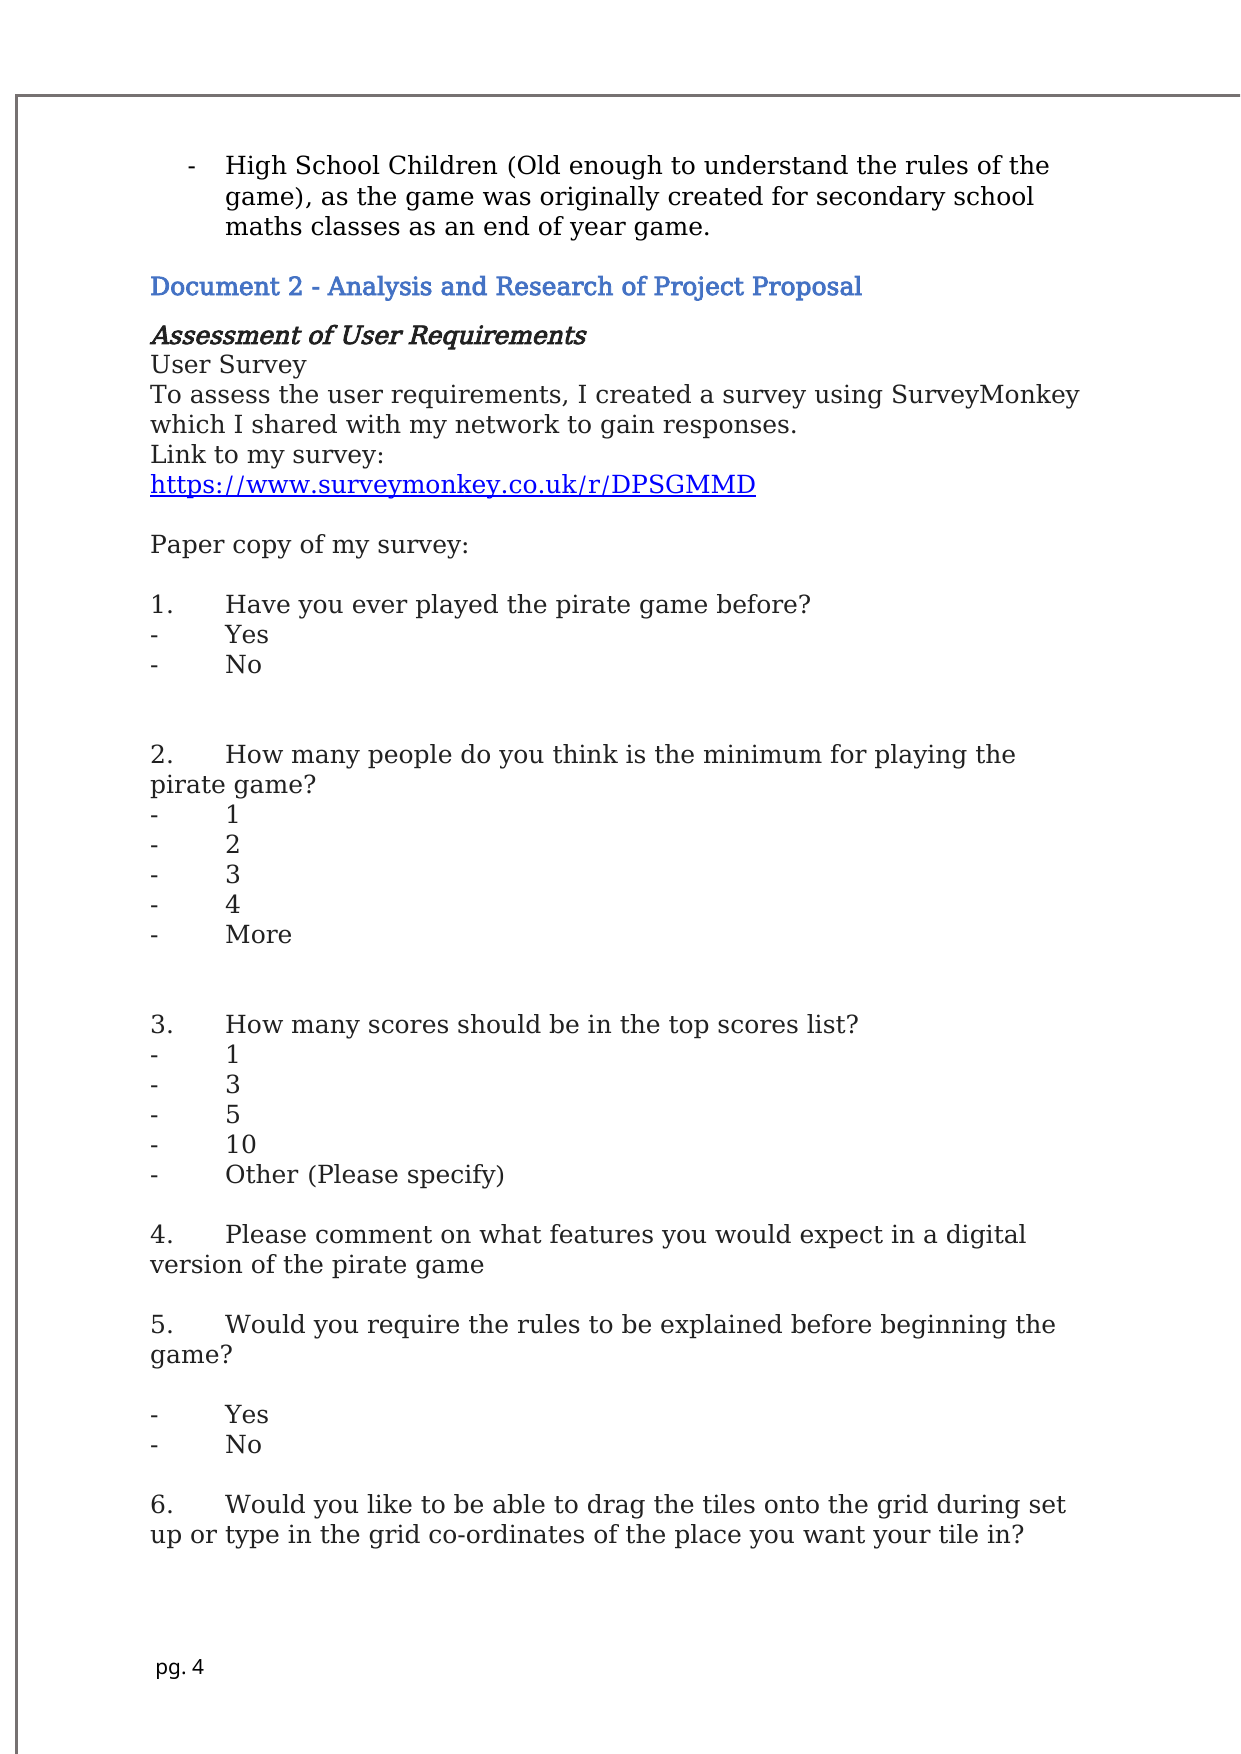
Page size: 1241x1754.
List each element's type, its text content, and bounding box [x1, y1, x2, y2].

text To assess the user requirements, I created a survey using SurveyMonkey which I shared with my network to gain responses. [150, 379, 1090, 439]
text - 3 [150, 859, 1090, 889]
text - Other (Please specify) [150, 1159, 1090, 1189]
text 1. Have you ever played the pirate game before? [150, 589, 1090, 619]
text - 4 [150, 889, 1090, 919]
text Document 2 - Analysis and Research of Project Proposal [150, 270, 1090, 300]
text - 1 [150, 1039, 1090, 1069]
text 4. Please comment on what features you would expect in a digital version of the pirate game [150, 1219, 1090, 1279]
list High School Children (Old enough to understand the rules of the game), as the game was originally created for secondary school maths classes as an end of year game. [187, 150, 1090, 240]
text 5. Would you require the rules to be explained before beginning the game? [150, 1309, 1090, 1369]
text - No [150, 649, 1090, 679]
text https://www.surveymonkey.co.uk/r/DPSGMMD [150, 469, 1090, 499]
text Link to my survey: [150, 439, 1090, 469]
text 3. How many scores should be in the top scores list? [150, 1009, 1090, 1039]
text 6. Would you like to be able to drag the tiles onto the grid during set up or type in the grid co-ordinates of the place you want your tile in? [150, 1489, 1090, 1549]
text - More [150, 919, 1090, 949]
text Paper copy of my survey: [150, 529, 1090, 559]
text - Yes [150, 619, 1090, 649]
text - 1 [150, 799, 1090, 829]
text - 3 [150, 1069, 1090, 1099]
text - 5 [150, 1099, 1090, 1129]
text - 2 [150, 829, 1090, 859]
text - 10 [150, 1129, 1090, 1159]
text - No [150, 1429, 1090, 1459]
text User Survey [150, 349, 1090, 379]
text - Yes [150, 1399, 1090, 1429]
text Assessment of User Requirements [150, 319, 1090, 349]
text 2. How many people do you think is the minimum for playing the pirate game? [150, 739, 1090, 799]
